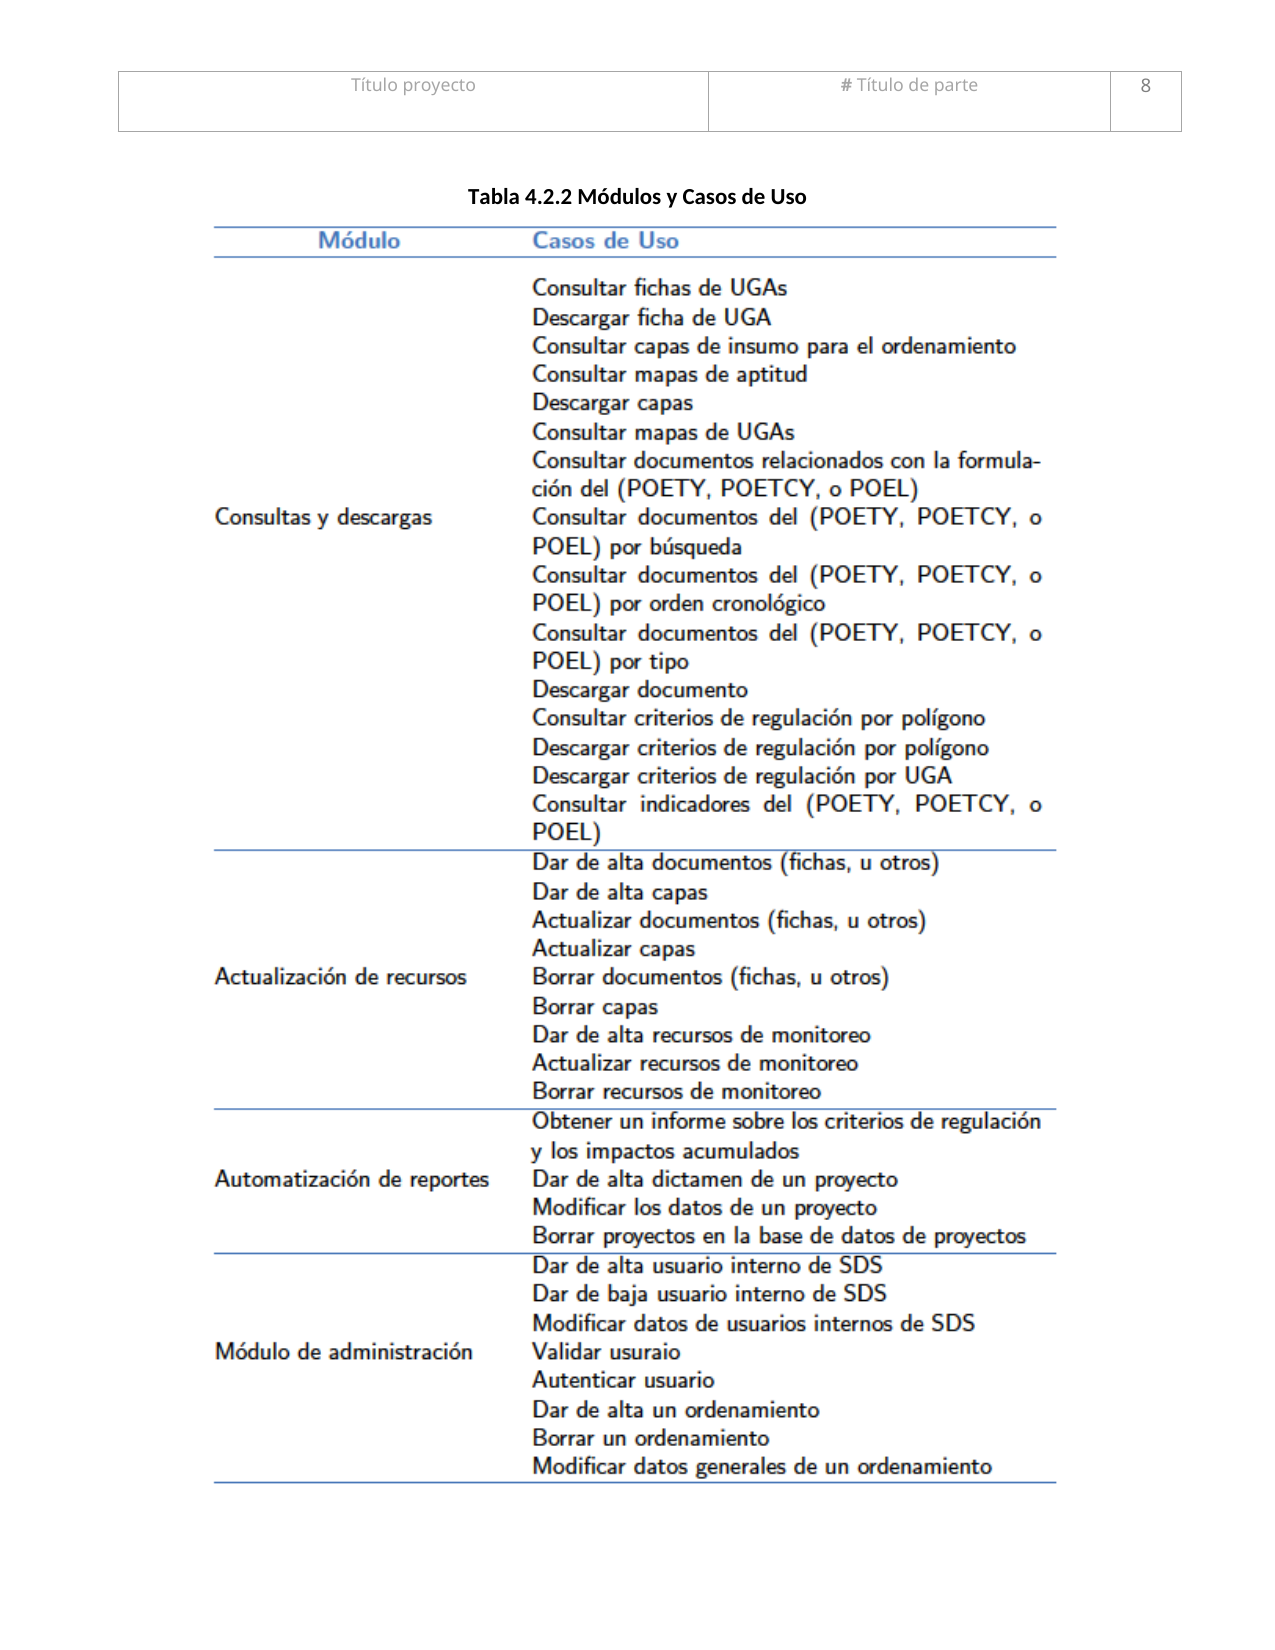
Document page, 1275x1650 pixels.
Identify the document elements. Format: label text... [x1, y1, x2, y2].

table_header [106, 223, 1168, 1521]
picture [208, 223, 1066, 1504]
